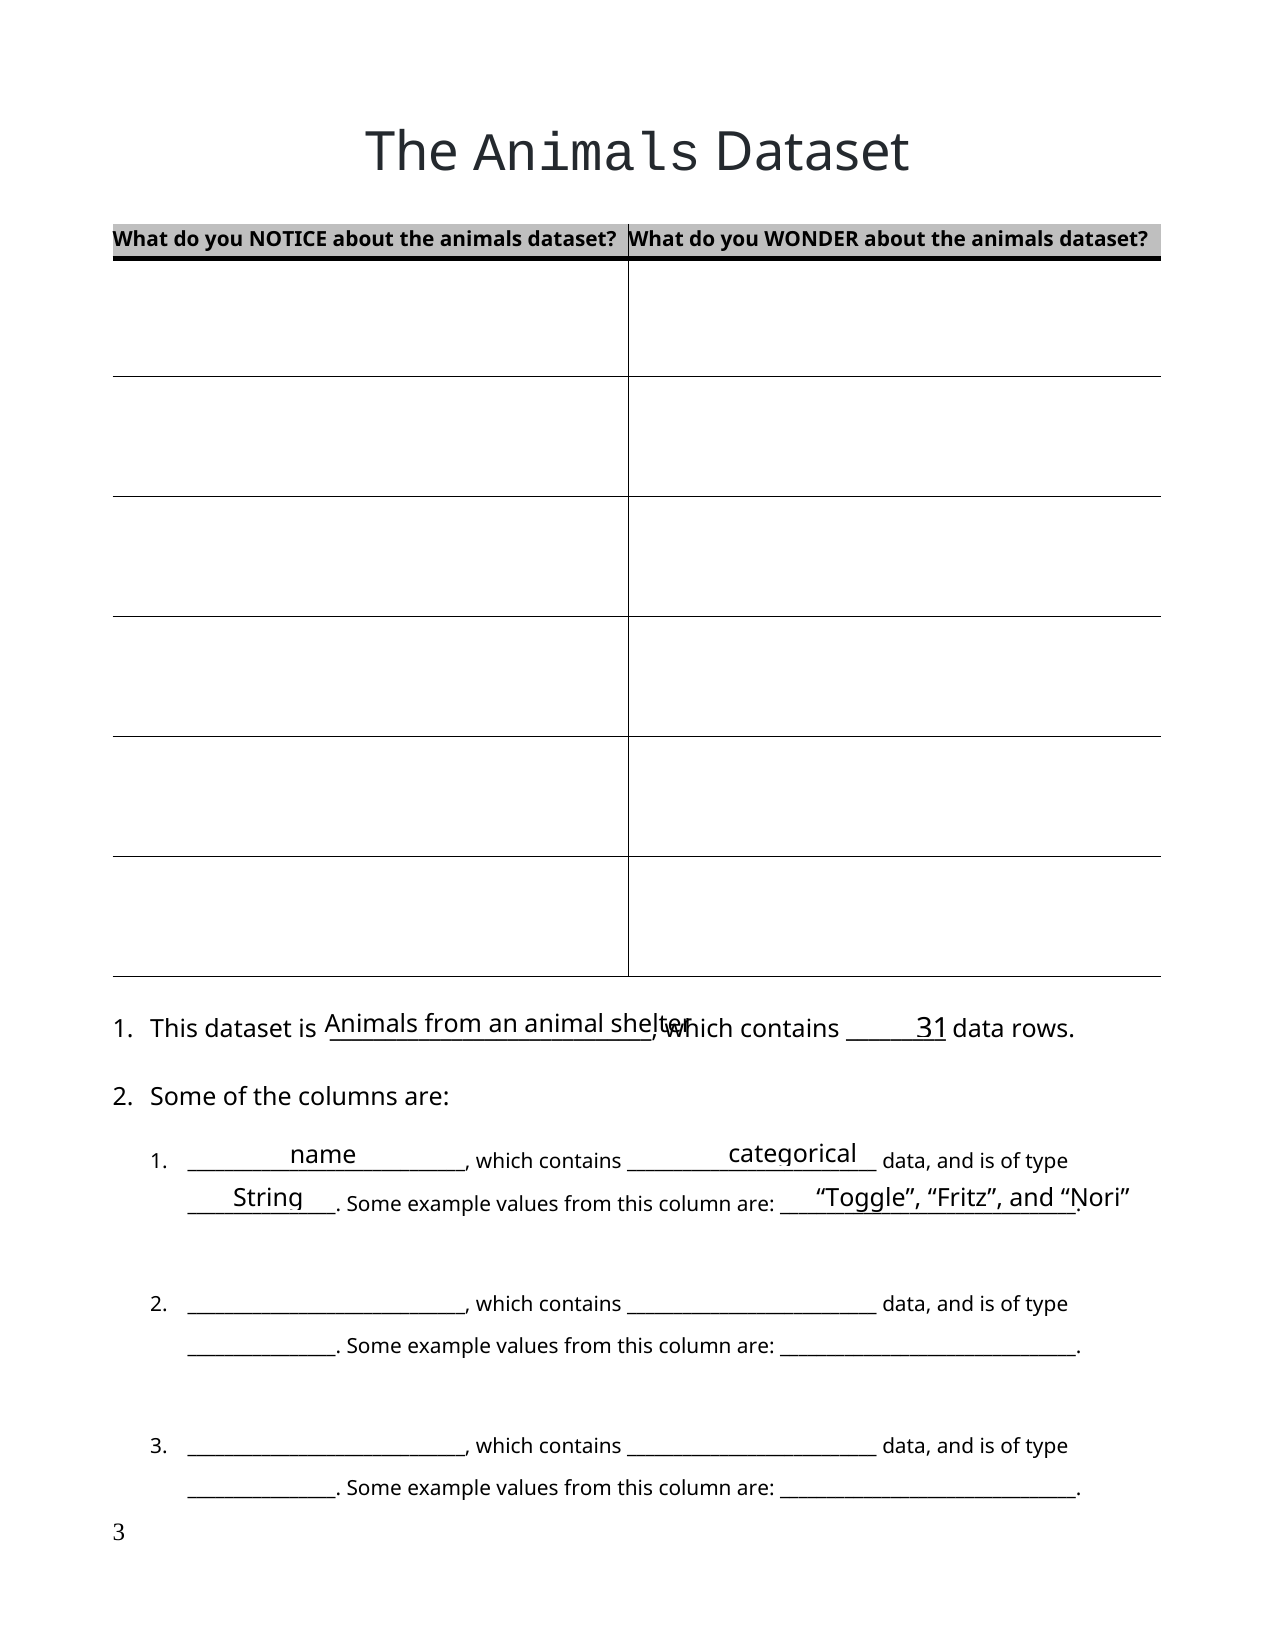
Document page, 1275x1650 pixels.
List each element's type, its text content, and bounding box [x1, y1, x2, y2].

table_cell [629, 261, 1161, 376]
table_cell [113, 617, 628, 736]
table_cell [629, 617, 1161, 736]
table_cell [113, 857, 628, 976]
table_cell [629, 857, 1161, 976]
list This dataset is _____________________________, which contains _________ data rows. [112, 1010, 1162, 1044]
table_cell [629, 737, 1161, 856]
table_cell [629, 497, 1161, 616]
table_header What do you WONDER about the animals dataset? [629, 224, 1161, 256]
list Some of the columns are: [112, 1078, 1162, 1112]
list ______________________________, which contains ___________________________ data, and is of type ________________. Some example values from this column are: ________________________________. [150, 1289, 1162, 1360]
list ______________________________, which contains ___________________________ data, and is of type ________________. Some example values from this column are: ________________________________. [150, 1147, 1162, 1218]
subtitle The Animals Dataset [112, 112, 1162, 187]
table_cell [113, 377, 628, 496]
list ______________________________, which contains ___________________________ data, and is of type ________________. Some example values from this column are: ________________________________. [150, 1431, 1162, 1502]
table_cell [113, 261, 628, 376]
table_cell [113, 737, 628, 856]
table_header What do you NOTICE about the animals dataset? [113, 224, 628, 256]
table_cell [629, 377, 1161, 496]
table_cell [113, 497, 628, 616]
